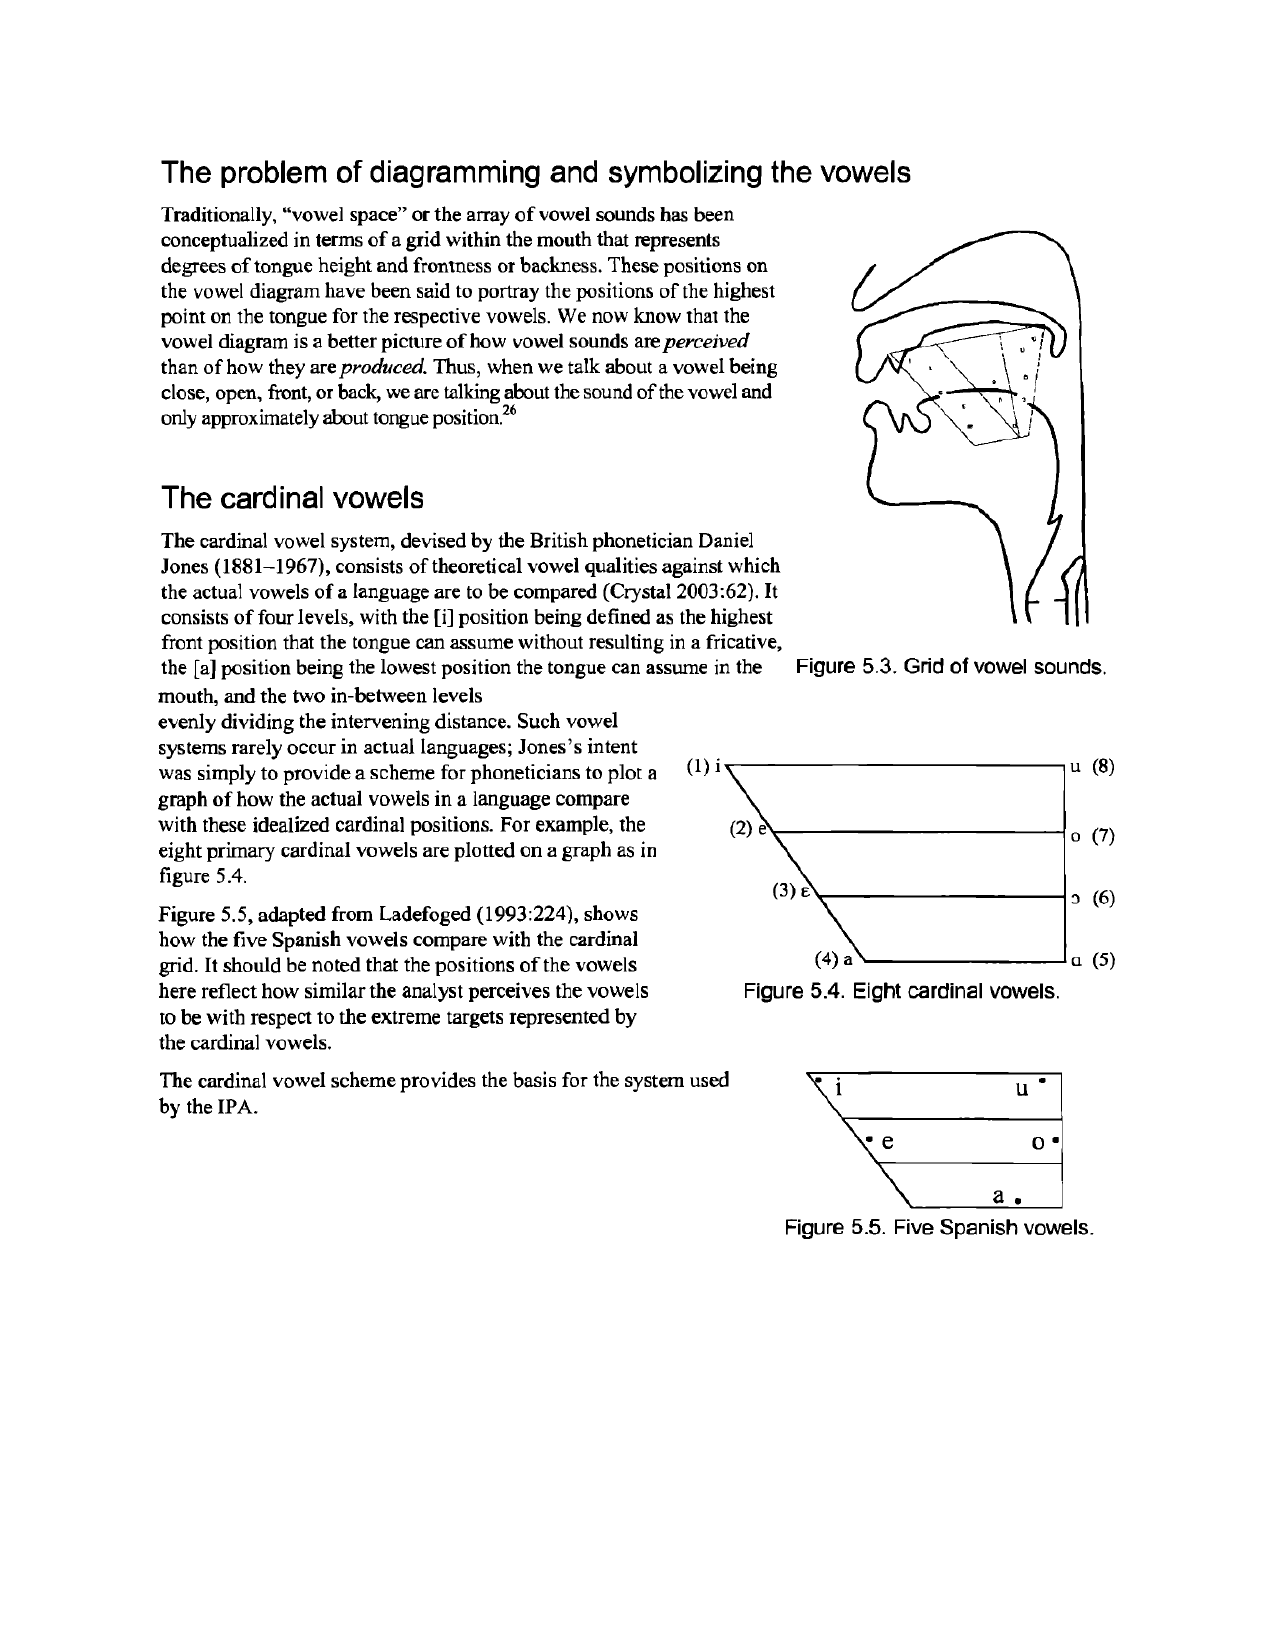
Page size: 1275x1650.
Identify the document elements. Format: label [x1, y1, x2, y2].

picture [150, 150, 1125, 1247]
